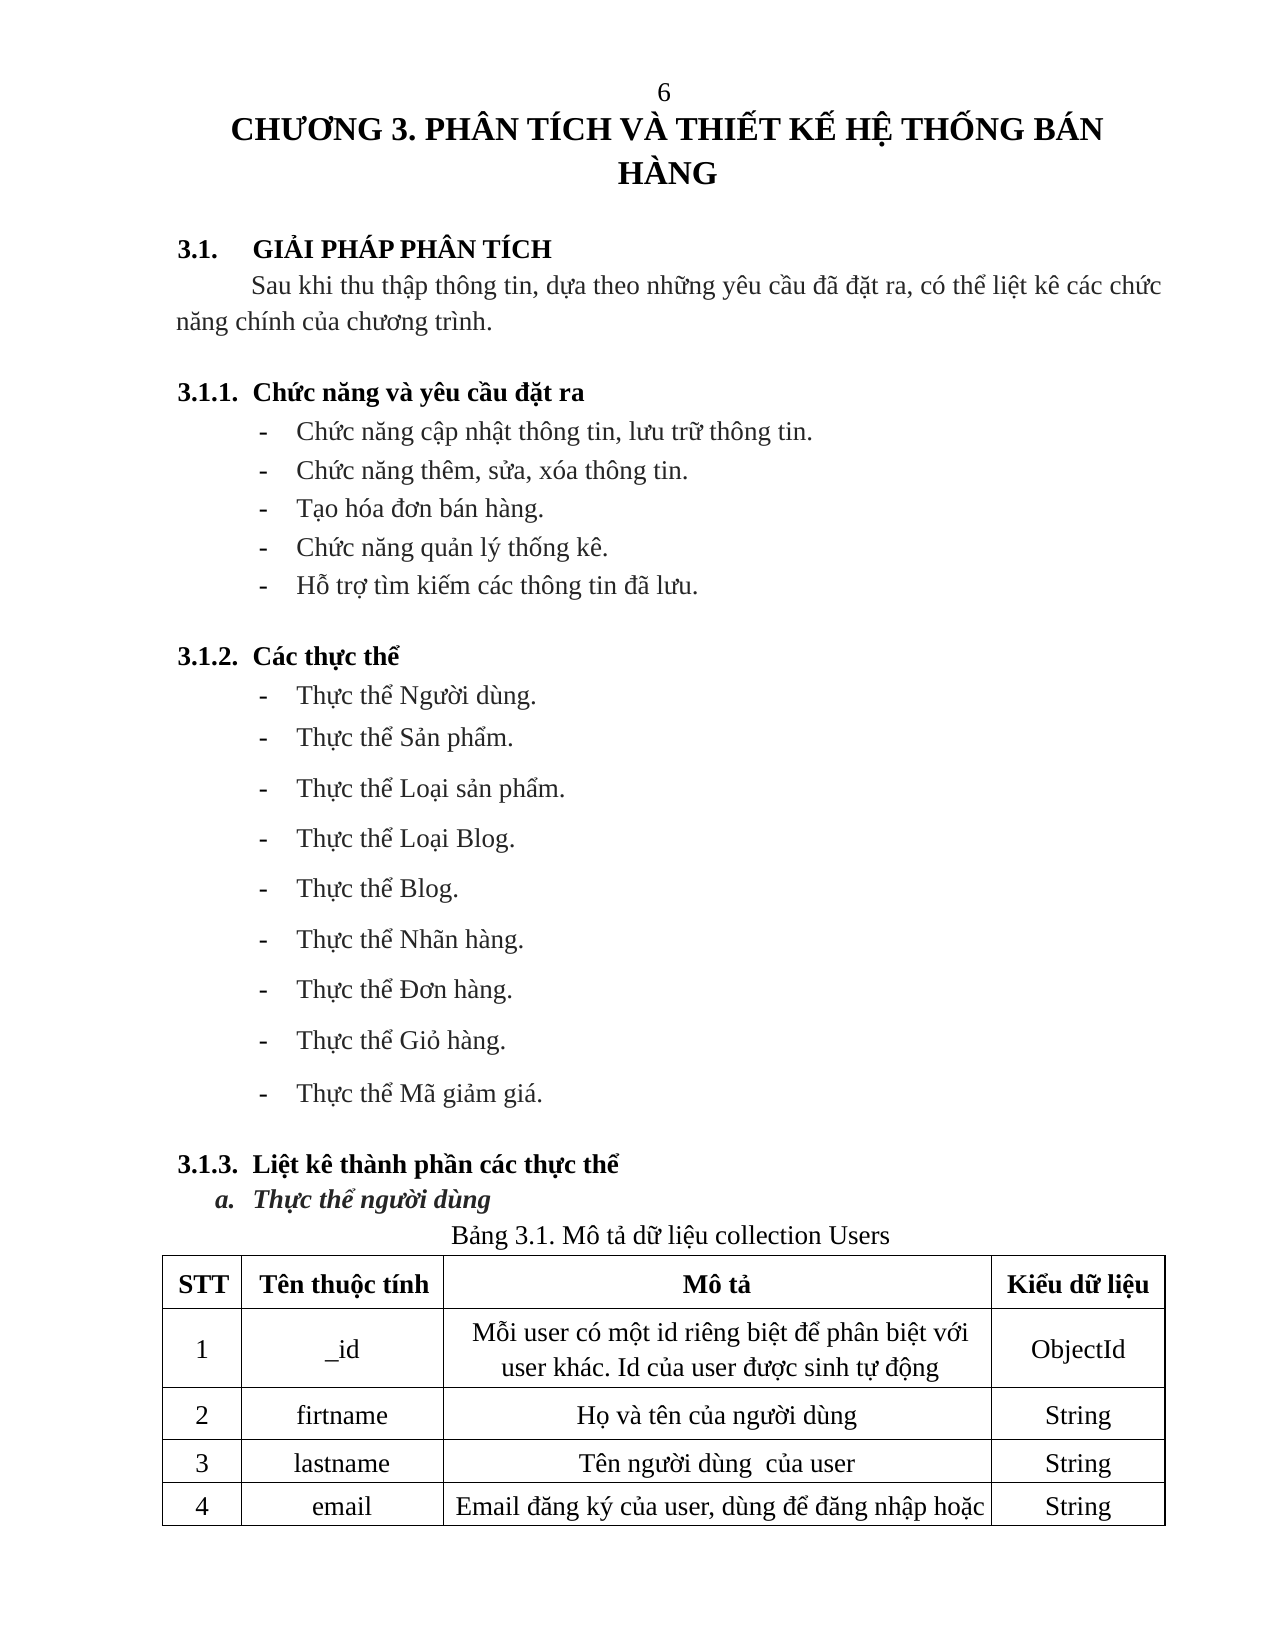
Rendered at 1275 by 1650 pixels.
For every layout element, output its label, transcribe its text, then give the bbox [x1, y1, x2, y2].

table_cell Chức năng quản lý thống kê. [221, 528, 1077, 566]
table_header Thực thể Người dùng. [221, 676, 1166, 718]
list Thực thể người dùng [215, 1184, 1164, 1215]
table_cell email [242, 1483, 443, 1525]
table_cell Mỗi user có một id riêng biệt để phân biệt với user khác. Id của user được sinh tự động [444, 1309, 991, 1387]
table_header Chức năng cập nhật thông tin, lưu trữ thông tin. [221, 412, 1077, 450]
subtitle CHƯƠNG 3. PHÂN TÍCH VÀ THIẾT KẾ HỆ THỐNG BÁN HÀNG [221, 109, 1113, 191]
table_cell firtname [242, 1388, 443, 1439]
table_cell 4 [163, 1483, 241, 1525]
table_cell Thực thể Blog. [221, 869, 1166, 919]
table_cell Chức năng thêm, sửa, xóa thông tin. [221, 450, 1077, 489]
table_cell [444, 1483, 991, 1525]
subtitle GIẢI PHÁP PHÂN TÍCH [177, 233, 1113, 264]
table_cell Thực thể Sản phẩm. [221, 718, 1166, 768]
table_cell String [992, 1483, 1164, 1525]
table_header Tên thuộc tính [242, 1256, 443, 1308]
table_header STT [163, 1256, 241, 1308]
table_cell _id [242, 1309, 443, 1387]
subtitle Các thực thể [177, 640, 1164, 671]
table_cell lastname [242, 1440, 443, 1482]
table_cell Thực thể Loại Blog. [221, 819, 1166, 869]
subtitle Chức năng và yêu cầu đặt ra [177, 376, 1164, 407]
table_cell String [992, 1388, 1164, 1439]
text Bảng 3.1. Mô tả dữ liệu collection Users [177, 1219, 1164, 1251]
table_cell Họ và tên của người dùng [444, 1388, 991, 1439]
table_cell Tên người dùng của user [444, 1440, 991, 1482]
table_cell 3 [163, 1440, 241, 1482]
table_cell Thực thể Loại sản phẩm. [221, 768, 1166, 818]
table_cell Tạo hóa đơn bán hàng. [221, 489, 1077, 527]
table_cell Hỗ trợ tìm kiếm các thông tin đã lưu. [221, 566, 1077, 604]
table_cell Thực thể Nhãn hàng. [221, 920, 1166, 970]
text Sau khi thu thập thông tin, dựa theo những yêu cầu đã đặt ra, có thể liệt kê các chức năng chính của chương trình. [176, 269, 1164, 336]
table_cell String [992, 1440, 1164, 1482]
table_cell 2 [163, 1388, 241, 1439]
table_cell Thực thể Mã giảm giá. [221, 1071, 1166, 1112]
subtitle Liệt kê thành phần các thực thể [177, 1148, 1164, 1179]
table_header Kiểu dữ liệu [992, 1256, 1164, 1308]
table_cell 1 [163, 1309, 241, 1387]
table_cell ObjectId [992, 1309, 1164, 1387]
table_cell Thực thể Đơn hàng. [221, 970, 1166, 1020]
table_cell Thực thể Giỏ hàng. [221, 1020, 1166, 1071]
table_header Mô tả [444, 1256, 991, 1308]
